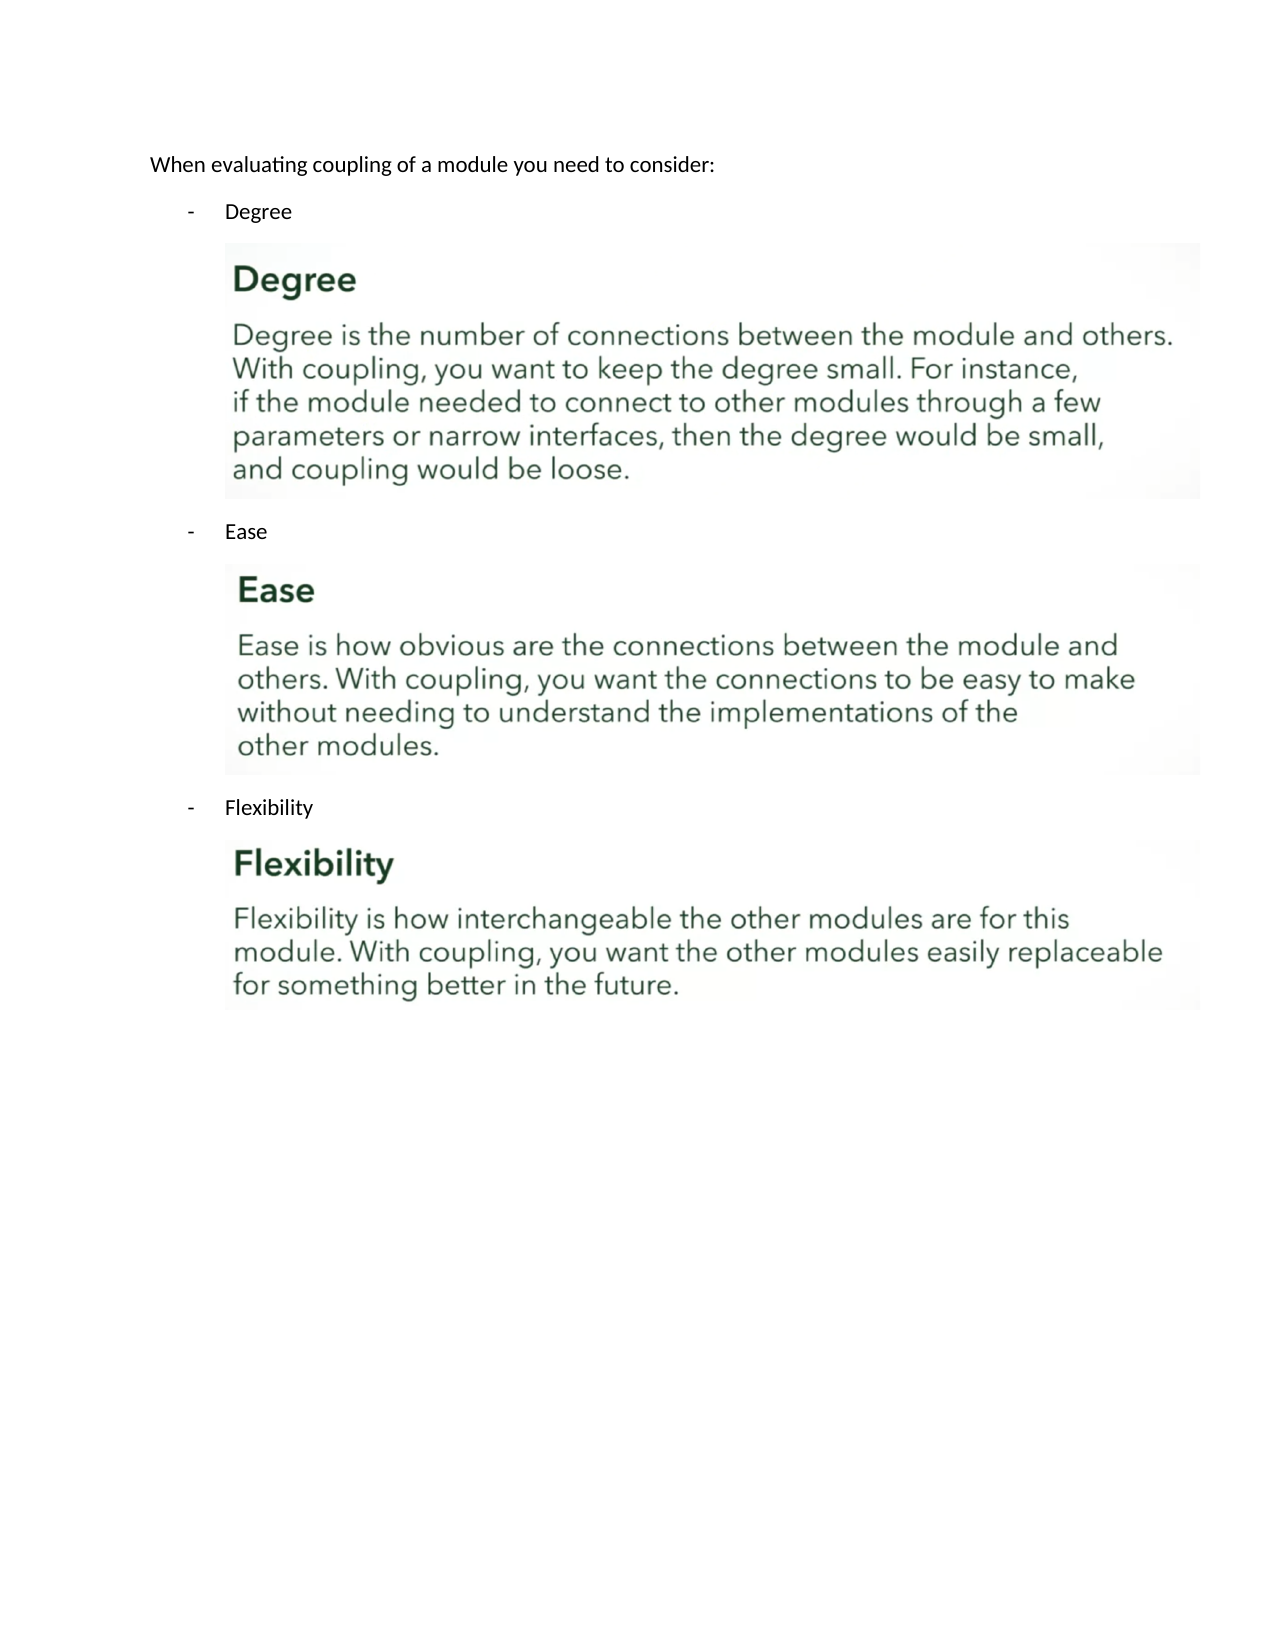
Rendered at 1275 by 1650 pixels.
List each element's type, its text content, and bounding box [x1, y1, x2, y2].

picture [225, 564, 1200, 775]
text When evaluating coupling of a module you need to consider: [150, 150, 1125, 178]
picture [225, 840, 1200, 1010]
list Degree [187, 197, 1125, 225]
list Ease [187, 517, 1125, 545]
picture [225, 243, 1200, 499]
list Flexibility [187, 793, 1125, 822]
